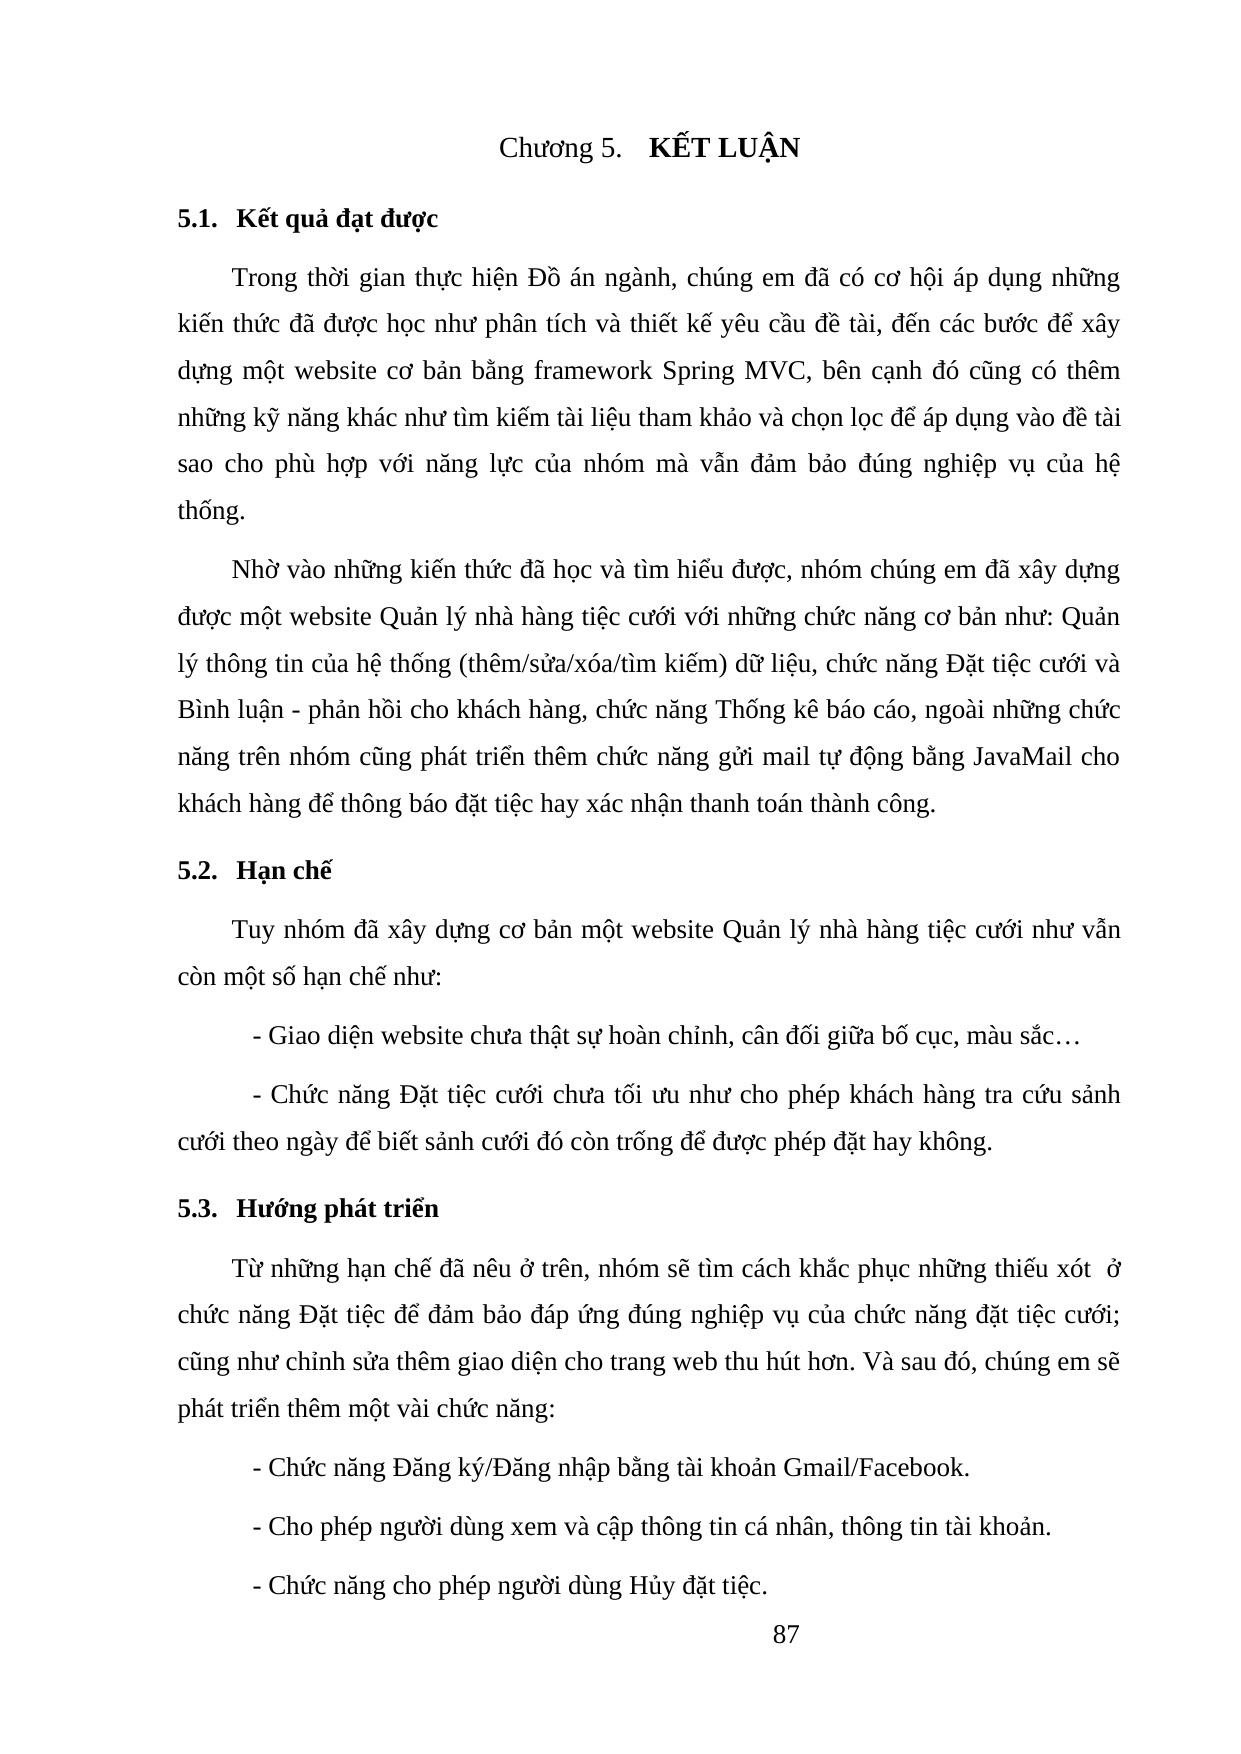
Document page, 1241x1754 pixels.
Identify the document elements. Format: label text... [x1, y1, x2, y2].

text - Chức năng Đặt tiệc cưới chưa tối ưu như cho phép khách hàng tra cứu sảnh cưới theo ngày để biết sảnh cưới đó còn trống để được phép đặt hay không. [177, 1078, 1122, 1156]
text - Chức năng cho phép người dùng Hủy đặt tiệc. [177, 1569, 1122, 1600]
text - Giao diện website chưa thật sự hoàn chỉnh, cân đối giữa bố cục, màu sắc… [177, 1019, 1122, 1050]
subtitle Hướng phát triển [177, 1193, 1122, 1224]
text Tuy nhóm đã xây dựng cơ bản một website Quản lý nhà hàng tiệc cưới như vẫn còn một số hạn chế như: [177, 913, 1122, 991]
text Nhờ vào những kiến thức đã học và tìm hiểu được, nhóm chúng em đã xây dựng được một website Quản lý nhà hàng tiệc cưới với những chức năng cơ bản như: Quản lý thông tin của hệ thống (thêm/sửa/xóa/tìm kiếm) dữ liệu, chức năng Đặt tiệc cưới và Bình luận - phản hồi cho khách hàng, chức năng Thống kê báo cáo, ngoài những chức năng trên nhóm cũng phát triển thêm chức năng gửi mail tự động bằng JavaMail cho khách hàng để thông báo đặt tiệc hay xác nhận thanh toán thành công. [177, 553, 1122, 818]
subtitle KẾT LUẬN [177, 131, 1122, 164]
text - Cho phép người dùng xem và cập thông tin cá nhân, thông tin tài khoản. [177, 1510, 1122, 1541]
text - Chức năng Đăng ký/Đăng nhập bằng tài khoản Gmail/Facebook. [177, 1451, 1122, 1482]
subtitle Kết quả đạt được [177, 202, 1122, 233]
text Từ những hạn chế đã nêu ở trên, nhóm sẽ tìm cách khắc phục những thiếu xót ở chức năng Đặt tiệc để đảm bảo đáp ứng đúng nghiệp vụ của chức năng đặt tiệc cưới; cũng như chỉnh sửa thêm giao diện cho trang web thu hút hơn. Và sau đó, chúng em sẽ phát triển thêm một vài chức năng: [177, 1252, 1122, 1423]
text Trong thời gian thực hiện Đồ án ngành, chúng em đã có cơ hội áp dụng những kiến thức đã được học như phân tích và thiết kế yêu cầu đề tài, đến các bước để xây dựng một website cơ bản bằng framework Spring MVC, bên cạnh đó cũng có thêm những kỹ năng khác như tìm kiếm tài liệu tham khảo và chọn lọc để áp dụng vào đề tài sao cho phù hợp với năng lực của nhóm mà vẫn đảm bảo đúng nghiệp vụ của hệ thống. [177, 261, 1122, 525]
subtitle Hạn chế [177, 854, 1122, 885]
